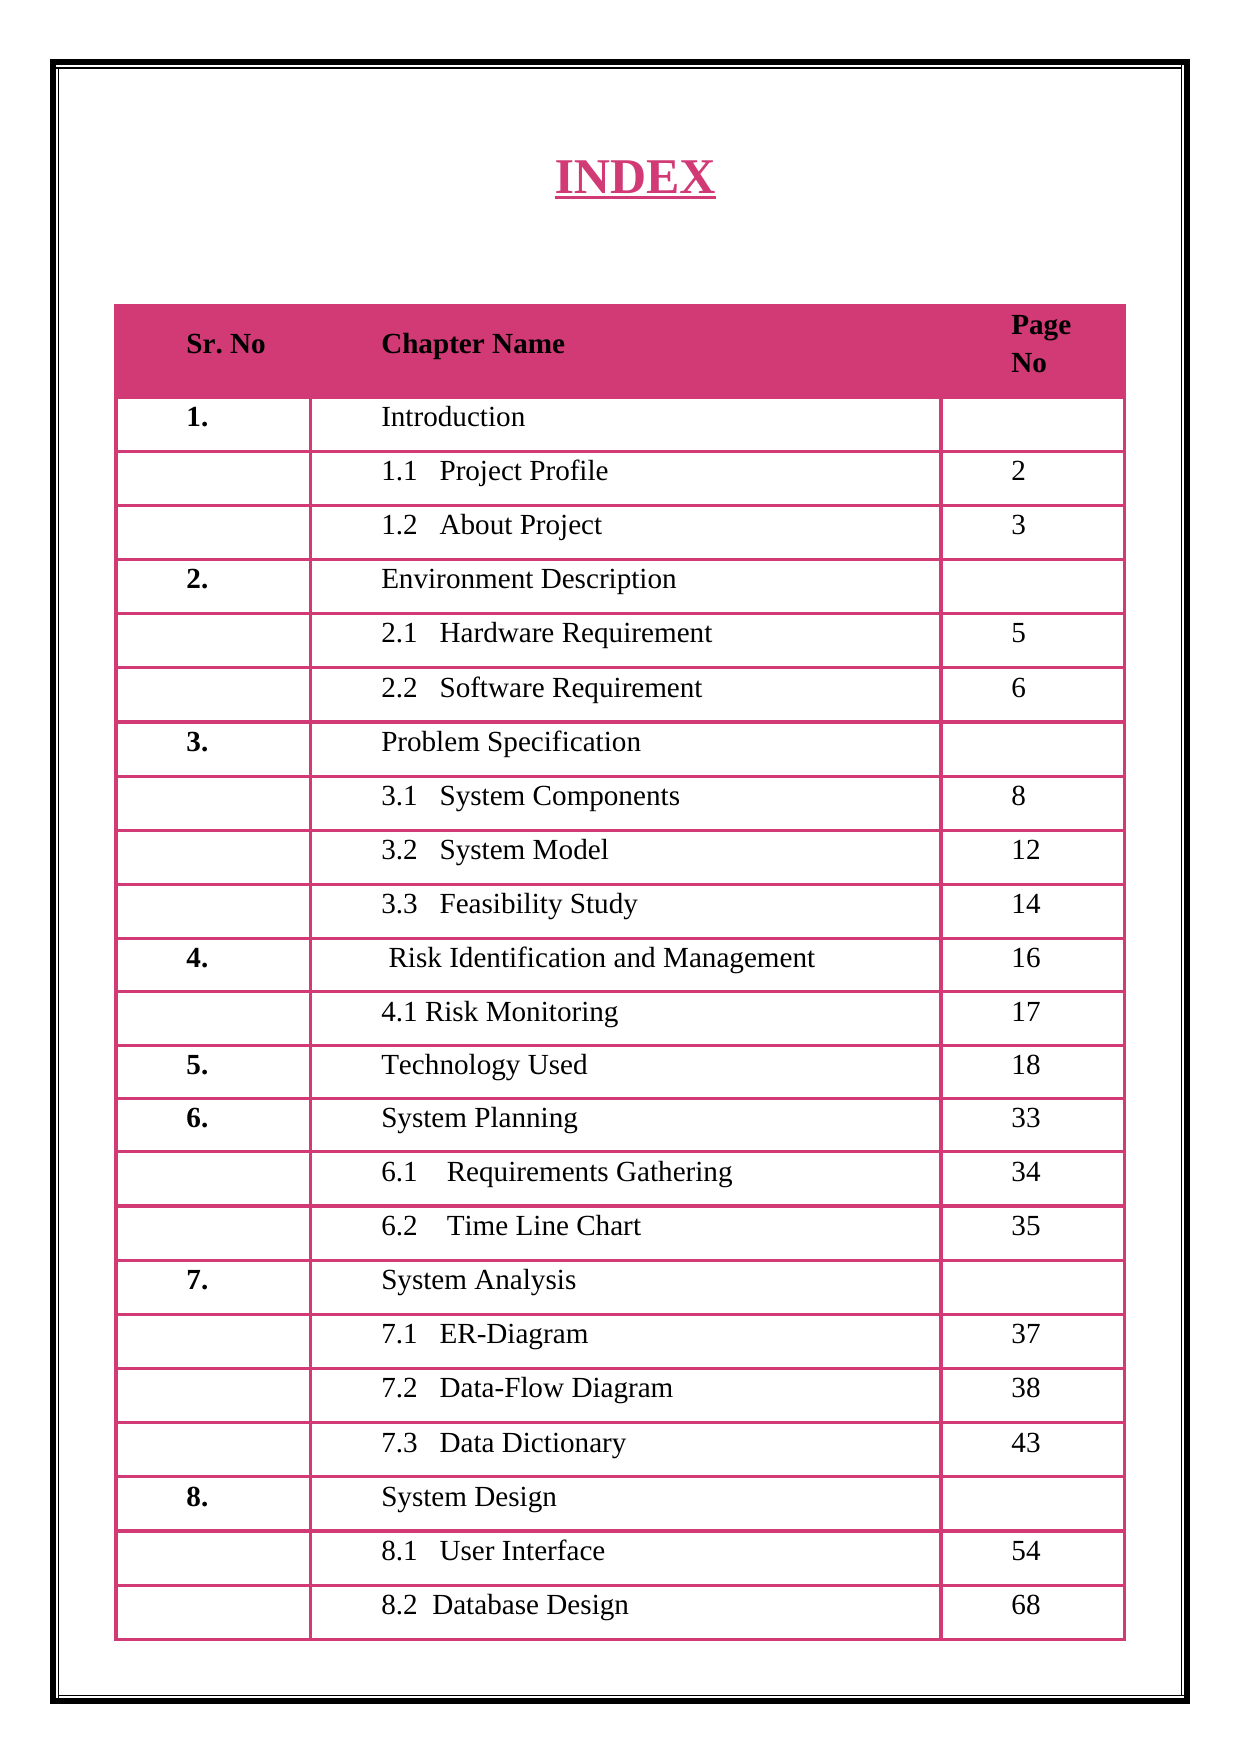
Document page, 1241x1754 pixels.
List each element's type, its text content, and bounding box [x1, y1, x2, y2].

table_cell 6.2 Time Line Chart [312, 1208, 939, 1258]
table_cell Risk Identification and Management [312, 940, 939, 990]
table_cell [118, 1533, 309, 1583]
table_cell [118, 1424, 309, 1475]
table_cell 8.2 Database Design [312, 1587, 939, 1638]
table_cell Introduction [312, 399, 939, 449]
table_cell System Planning [312, 1100, 939, 1150]
table_cell [118, 669, 309, 720]
table_cell System Analysis [312, 1262, 939, 1313]
table_cell 1.2 About Project [312, 507, 939, 558]
table_cell 16 [943, 940, 1123, 990]
table_cell 6.1 Requirements Gathering [312, 1153, 939, 1204]
table_cell Technology Used [312, 1047, 939, 1097]
table_cell 7.1 ER-Diagram [312, 1316, 939, 1367]
table_cell 3 [943, 507, 1123, 558]
table_cell 1. [118, 399, 309, 449]
table_cell 8. [118, 1478, 309, 1529]
table_cell [118, 886, 309, 937]
table_cell [118, 453, 309, 504]
table_cell [118, 1587, 309, 1638]
table_cell 35 [943, 1208, 1123, 1258]
text INDEX [148, 147, 1122, 204]
table_header Sr. No [118, 307, 309, 395]
table_cell [943, 561, 1123, 612]
table_cell 2 [943, 453, 1123, 504]
table_cell 37 [943, 1316, 1123, 1367]
table_cell 38 [943, 1370, 1123, 1421]
table_cell [118, 832, 309, 883]
table_header Page No [943, 307, 1123, 395]
table_cell [118, 1153, 309, 1204]
table_cell 8.1 User Interface [312, 1533, 939, 1583]
table_cell 8 [943, 778, 1123, 829]
table_cell 33 [943, 1100, 1123, 1150]
table_cell 7.3 Data Dictionary [312, 1424, 939, 1475]
table_cell [943, 724, 1123, 774]
table_cell 3. [118, 724, 309, 774]
table_cell 1.1 Project Profile [312, 453, 939, 504]
table_cell 68 [943, 1587, 1123, 1638]
table_cell 3.2 System Model [312, 832, 939, 883]
table_cell Problem Specification [312, 724, 939, 774]
table_cell [943, 1262, 1123, 1313]
table_cell 3.1 System Components [312, 778, 939, 829]
table_cell [118, 1208, 309, 1258]
table_cell 4.1 Risk Monitoring [312, 993, 939, 1044]
table_cell 2.1 Hardware Requirement [312, 615, 939, 666]
table_cell [118, 1316, 309, 1367]
table_cell [943, 1478, 1123, 1529]
table_cell [118, 1370, 309, 1421]
table_cell 3.3 Feasibility Study [312, 886, 939, 937]
table_cell 6. [118, 1100, 309, 1150]
table_cell 2.2 Software Requirement [312, 669, 939, 720]
table_cell [118, 615, 309, 666]
table_cell 5 [943, 615, 1123, 666]
table_cell 18 [943, 1047, 1123, 1097]
table_cell System Design [312, 1478, 939, 1529]
table_cell [118, 507, 309, 558]
table_cell 54 [943, 1533, 1123, 1583]
table_header Chapter Name [312, 307, 939, 395]
table_cell 12 [943, 832, 1123, 883]
table_cell [943, 399, 1123, 449]
table_cell 5. [118, 1047, 309, 1097]
table_cell 2. [118, 561, 309, 612]
table_cell 4. [118, 940, 309, 990]
table_cell [118, 778, 309, 829]
table_cell 34 [943, 1153, 1123, 1204]
table_cell 14 [943, 886, 1123, 937]
table_cell 7. [118, 1262, 309, 1313]
table_cell Environment Description [312, 561, 939, 612]
table_cell 43 [943, 1424, 1123, 1475]
table_cell 17 [943, 993, 1123, 1044]
table_cell [118, 993, 309, 1044]
table_cell 6 [943, 669, 1123, 720]
table_cell 7.2 Data-Flow Diagram [312, 1370, 939, 1421]
